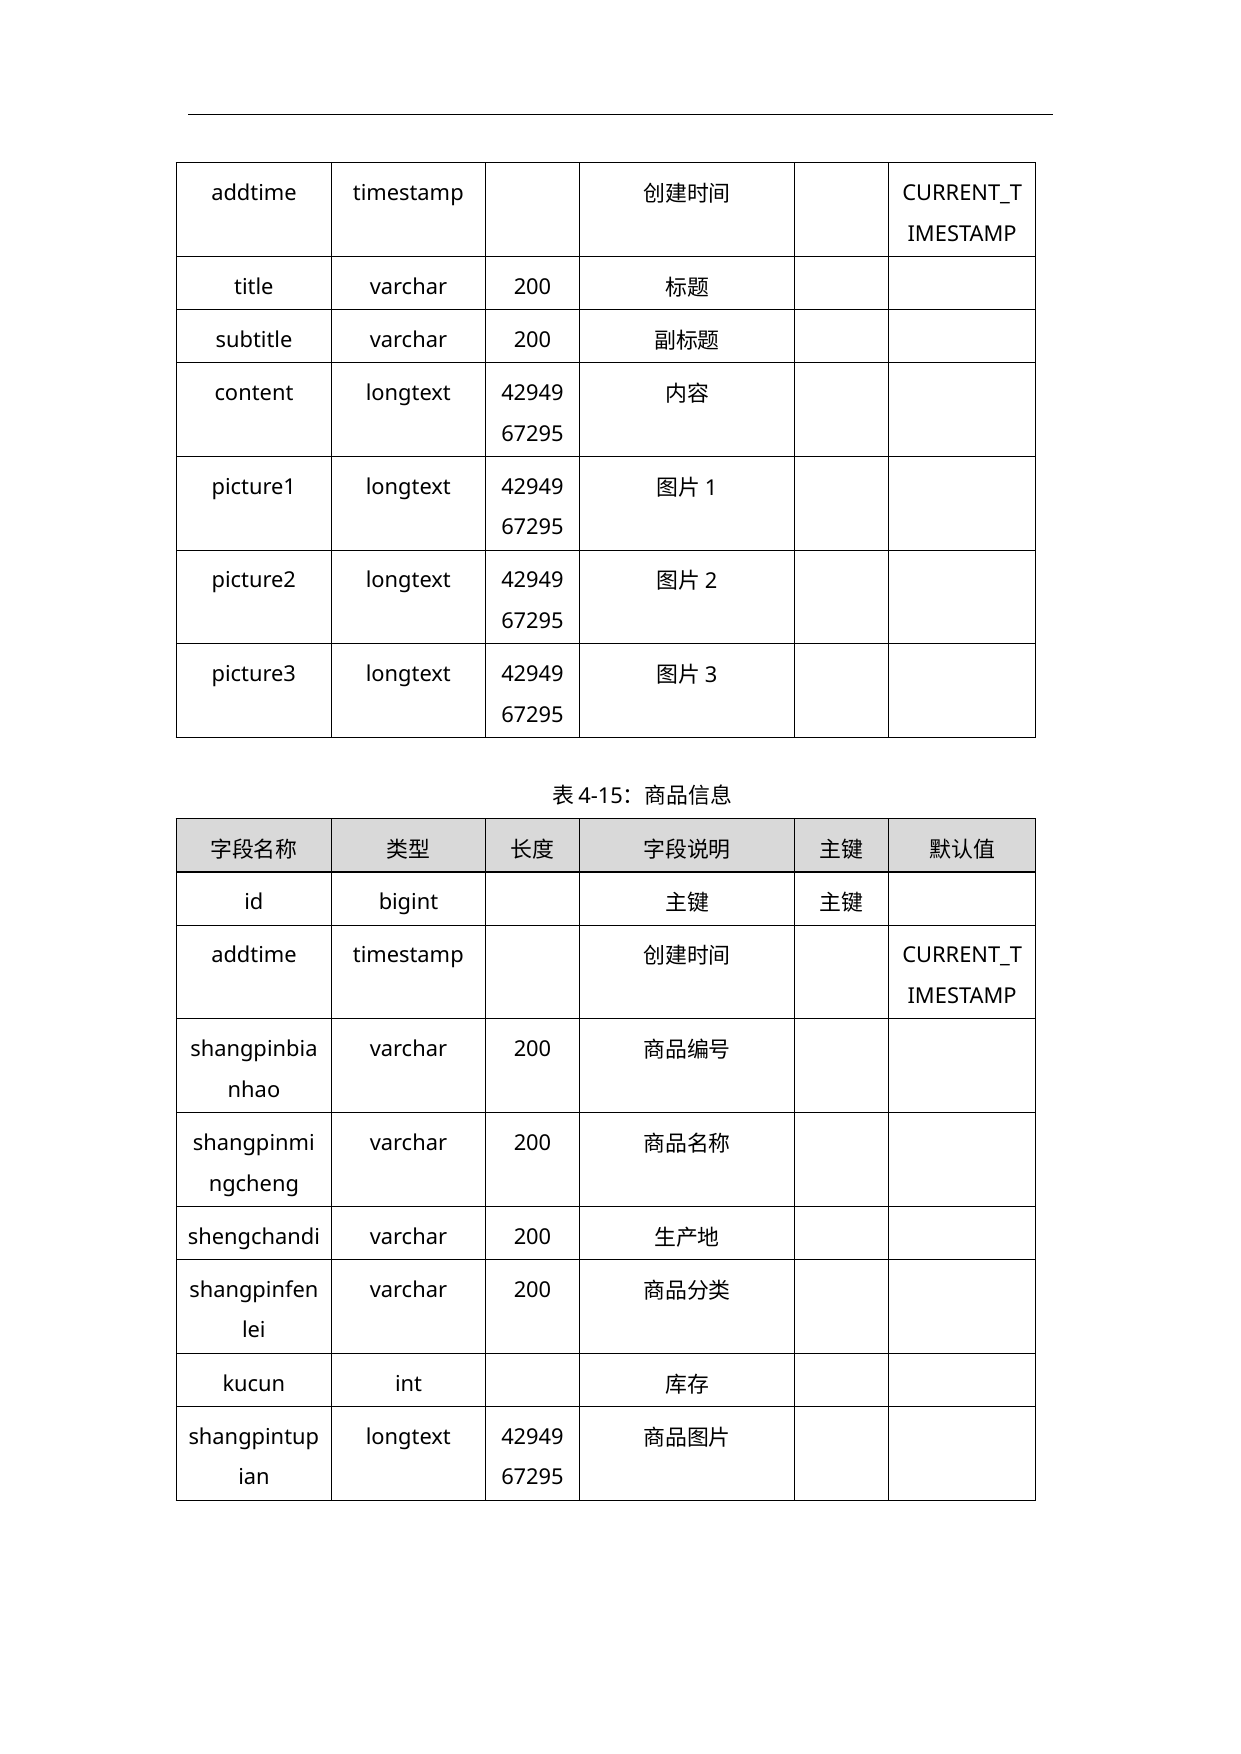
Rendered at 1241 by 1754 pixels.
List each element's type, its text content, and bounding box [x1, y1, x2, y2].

table_cell varchar [332, 1113, 485, 1206]
table_cell [795, 926, 888, 1018]
table_header 类型 [332, 819, 485, 871]
table_header 字段说明 [580, 819, 794, 871]
table_cell 副标题 [580, 310, 794, 362]
table_cell shengchandi [177, 1207, 331, 1259]
table_cell longtext [332, 363, 485, 456]
table_cell [889, 457, 1035, 549]
table_cell 标题 [580, 257, 794, 309]
table_cell [486, 1354, 579, 1406]
table_cell 4294967295 [486, 363, 579, 456]
table_cell 4294967295 [486, 1407, 579, 1499]
table_cell [486, 873, 579, 924]
table_cell [795, 644, 888, 737]
table_header 长度 [486, 819, 579, 871]
table_cell CURRENT_TIMESTAMP [889, 926, 1035, 1018]
table_cell 商品编号 [580, 1019, 794, 1112]
table_cell longtext [332, 644, 485, 737]
table_cell [795, 457, 888, 549]
table_cell [795, 1407, 888, 1499]
table_cell [889, 1207, 1035, 1259]
table_cell [795, 363, 888, 456]
table_cell addtime [177, 163, 331, 256]
table_cell 4294967295 [486, 457, 579, 549]
table_cell [795, 310, 888, 362]
table_cell varchar [332, 1019, 485, 1112]
table_cell [889, 873, 1035, 924]
table_cell 图片3 [580, 644, 794, 737]
table_cell longtext [332, 1407, 485, 1499]
table_cell [795, 551, 888, 643]
table_cell [889, 551, 1035, 643]
table_cell varchar [332, 1207, 485, 1259]
table_cell longtext [332, 457, 485, 549]
table_cell picture1 [177, 457, 331, 549]
table_cell 创建时间 [580, 926, 794, 1018]
table_cell [795, 163, 888, 256]
table_cell 商品图片 [580, 1407, 794, 1499]
table_cell 内容 [580, 363, 794, 456]
table_cell picture3 [177, 644, 331, 737]
table_cell shangpinbianhao [177, 1019, 331, 1112]
table_cell [889, 1019, 1035, 1112]
table_cell [889, 1113, 1035, 1206]
table_cell varchar [332, 257, 485, 309]
table_cell timestamp [332, 926, 485, 1018]
table_cell varchar [332, 310, 485, 362]
table_header 默认值 [889, 819, 1035, 871]
table_cell subtitle [177, 310, 331, 362]
table_cell [795, 257, 888, 309]
table_cell content [177, 363, 331, 456]
table_cell 商品分类 [580, 1260, 794, 1353]
table_cell [795, 1354, 888, 1406]
table_cell 4294967295 [486, 551, 579, 643]
table_cell 200 [486, 1260, 579, 1353]
table_cell kucun [177, 1354, 331, 1406]
table_cell bigint [332, 873, 485, 924]
table_cell 200 [486, 1113, 579, 1206]
table_header 主键 [795, 819, 888, 871]
table_header 字段名称 [177, 819, 331, 871]
table_cell 主键 [795, 873, 888, 924]
table_cell [795, 1113, 888, 1206]
table_cell [795, 1019, 888, 1112]
table_cell [486, 926, 579, 1018]
table_cell shangpinfenlei [177, 1260, 331, 1353]
table_cell id [177, 873, 331, 924]
table_cell 图片2 [580, 551, 794, 643]
table_cell CURRENT_TIMESTAMP [889, 163, 1035, 256]
table_cell title [177, 257, 331, 309]
table_cell 创建时间 [580, 163, 794, 256]
table_cell 200 [486, 310, 579, 362]
table_cell [889, 310, 1035, 362]
text 表4-15：商品信息 [187, 778, 1053, 810]
table_cell [795, 1207, 888, 1259]
table_cell 主键 [580, 873, 794, 924]
table_cell [486, 163, 579, 256]
table_cell 200 [486, 1207, 579, 1259]
table_cell 商品名称 [580, 1113, 794, 1206]
table_cell 200 [486, 1019, 579, 1112]
table_cell picture2 [177, 551, 331, 643]
table_cell [889, 644, 1035, 737]
table_cell 图片1 [580, 457, 794, 549]
table_cell shangpinmingcheng [177, 1113, 331, 1206]
table_cell [889, 257, 1035, 309]
table_cell [889, 1354, 1035, 1406]
table_cell [889, 1407, 1035, 1499]
table_cell varchar [332, 1260, 485, 1353]
table_cell 4294967295 [486, 644, 579, 737]
table_cell 库存 [580, 1354, 794, 1406]
table_cell [889, 1260, 1035, 1353]
table_cell [889, 363, 1035, 456]
table_cell [795, 1260, 888, 1353]
table_cell 生产地 [580, 1207, 794, 1259]
table_cell timestamp [332, 163, 485, 256]
table_cell shangpintupian [177, 1407, 331, 1499]
table_cell 200 [486, 257, 579, 309]
table_cell int [332, 1354, 485, 1406]
table_cell longtext [332, 551, 485, 643]
table_cell addtime [177, 926, 331, 1018]
